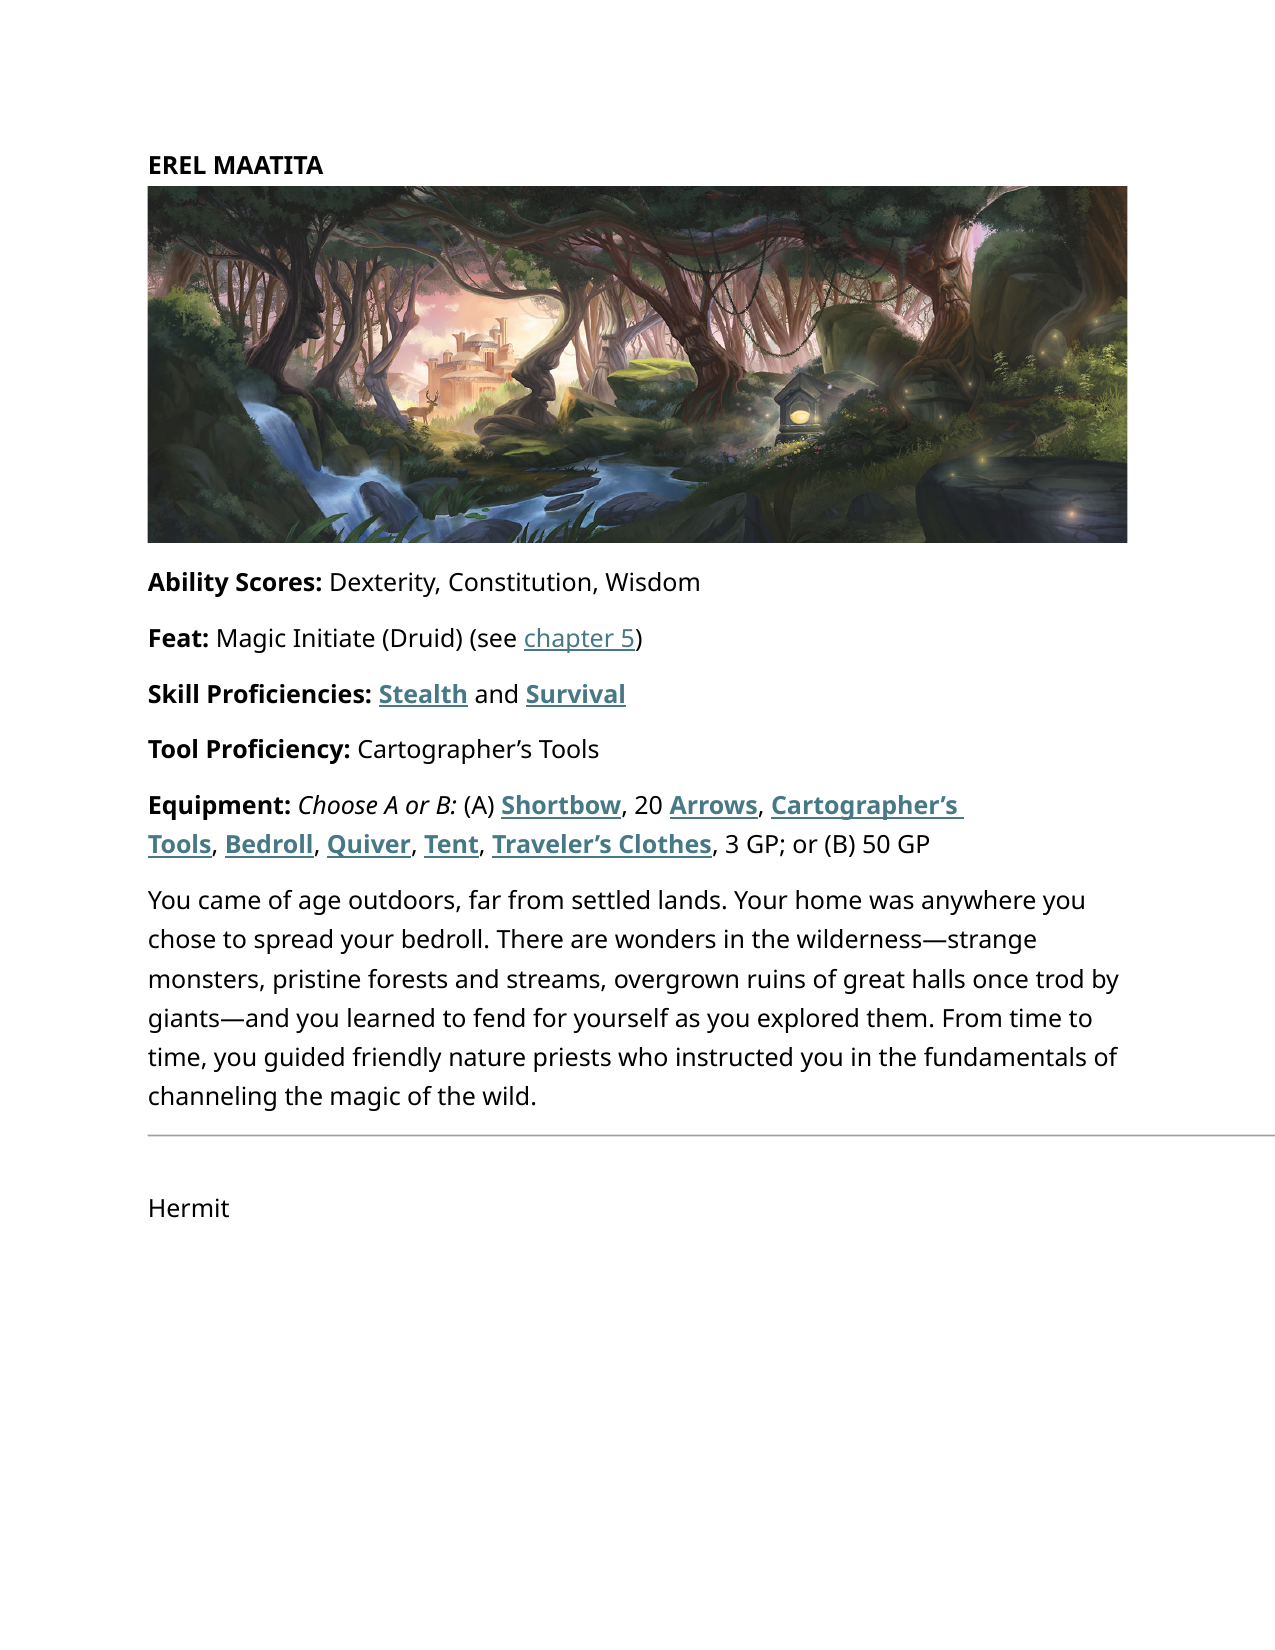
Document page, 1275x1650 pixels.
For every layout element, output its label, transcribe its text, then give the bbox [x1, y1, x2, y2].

text Equipment: Choose A or B: (A) Shortbow, 20 Arrows, Cartographer’s Tools, Bedroll, Quiver, Tent, Traveler’s Clothes, 3 GP; or (B) 50 GP [148, 788, 1127, 861]
text You came of age outdoors, far from settled lands. Your home was anywhere you chose to spread your bedroll. There are wonders in the wilderness—strange monsters, pristine forests and streams, overgrown ruins of great halls once trod by giants—and you learned to fend for yourself as you explored them. From time to time, you guided friendly nature priests who instructed you in the fundamentals of channeling the magic of the wild. [148, 883, 1127, 1113]
text Feat: Magic Initiate (Druid) (see chapter 5) [148, 621, 1127, 654]
picture [147, 186, 1128, 543]
text Hermit [148, 1191, 1127, 1224]
text Skill Proficiencies: Stealth and Survival [148, 676, 1127, 710]
text Ability Scores: Dexterity, Constitution, Wisdom [148, 565, 1127, 599]
text Tool Proficiency: Cartographer’s Tools [148, 732, 1127, 766]
text EREL MAATITA [148, 148, 1127, 186]
